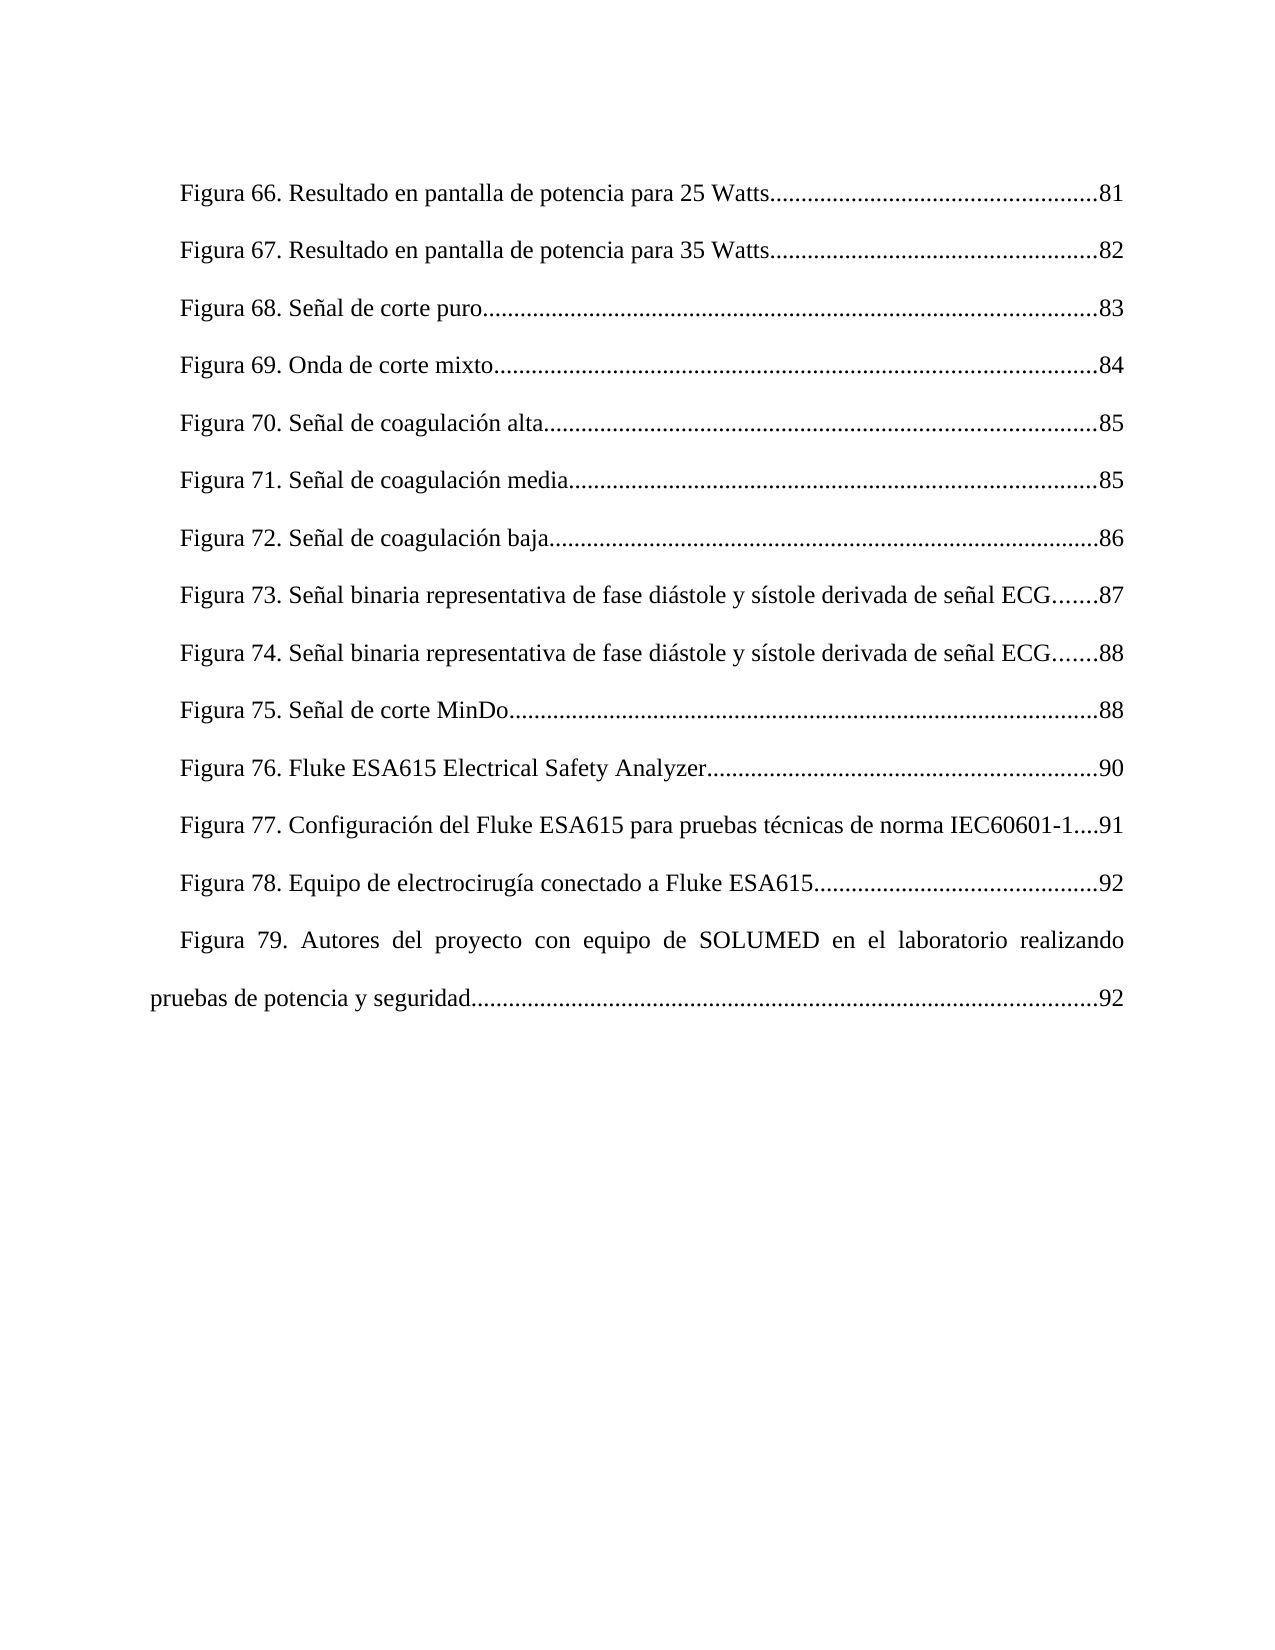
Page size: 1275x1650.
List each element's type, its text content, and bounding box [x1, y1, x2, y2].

text Figura 77. Configuración del Fluke ESA615 para pruebas técnicas de norma IEC60601-1. 91 [150, 810, 1125, 839]
text Figura 79. Autores del proyecto con equipo de SOLUMED en el laboratorio realizando pruebas de potencia y seguridad. 92 [150, 925, 1125, 1011]
text Figura 71. Señal de coagulación media 85 [150, 465, 1125, 494]
text Figura 78. Equipo de electrocirugía conectado a Fluke ESA615 92 [150, 868, 1125, 896]
text Figura 74. Señal binaria representativa de fase diástole y sístole derivada de señal ECG 88 [150, 638, 1125, 666]
text Figura 75. Señal de corte MinDo 88 [150, 695, 1125, 724]
text Figura 76. Fluke ESA615 Electrical Safety Analyzer 90 [150, 753, 1125, 781]
text Figura 70. Señal de coagulación alta 85 [150, 408, 1125, 436]
text Figura 69. Onda de corte mixto 84 [150, 350, 1125, 379]
text Figura 66. Resultado en pantalla de potencia para 25 Watts. 81 [150, 178, 1125, 206]
text Figura 72. Señal de coagulación baja 86 [150, 523, 1125, 551]
text Figura 73. Señal binaria representativa de fase diástole y sístole derivada de señal ECG 87 [150, 580, 1125, 609]
text Figura 67. Resultado en pantalla de potencia para 35 Watts. 82 [150, 235, 1125, 264]
text Figura 68. Señal de corte puro 83 [150, 293, 1125, 321]
